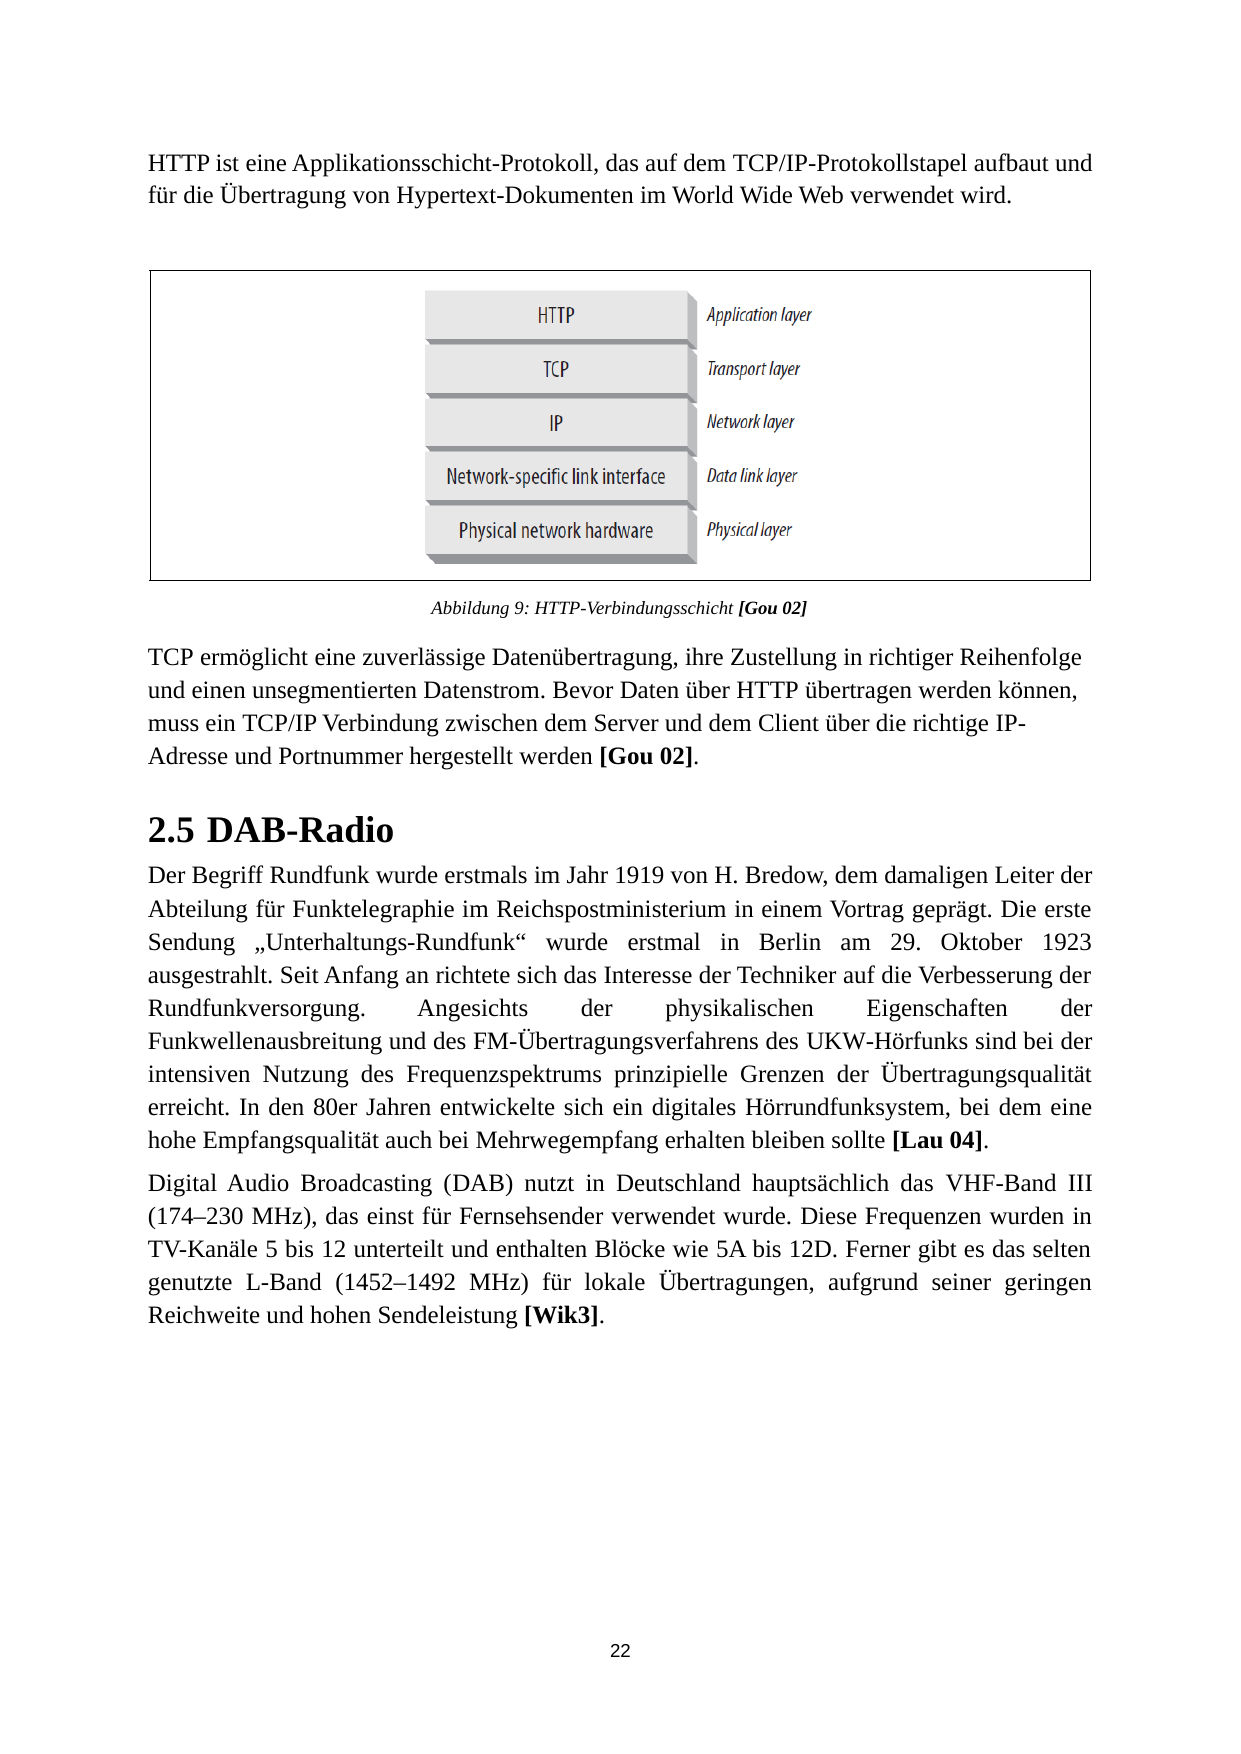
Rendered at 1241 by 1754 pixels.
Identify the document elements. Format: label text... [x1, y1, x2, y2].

subtitle DAB-Radio [148, 807, 1093, 850]
picture [147, 267, 1093, 583]
text Der Begriff Rundfunk wurde erstmals im Jahr 1919 von H. Bredow, dem damaligen Leiter der Abteilung für Funktelegraphie im Reichspostministerium in einem Vortrag geprägt. Die erste Sendung „Unterhaltungs-Rundfunk“ wurde erstmal in Berlin am 29. Oktober 1923 ausgestrahlt. Seit Anfang an richtete sich das Interesse der Techniker auf die Verbesserung der Rundfunkversorgung. Angesichts der physikalischen Eigenschaften der Funkwellenausbreitung und des FM-Übertragungsverfahrens des UKW-Hörfunks sind bei der intensiven Nutzung des Frequenzspektrums prinzipielle Grenzen der Übertragungsqualität erreicht. In den 80er Jahren entwickelte sich ein digitales Hörrundfunksystem, bei dem eine hohe Empfangsqualität auch bei Mehrwegempfang erhalten bleiben sollte [Lau 04]. [148, 861, 1093, 1153]
text HTTP ist eine Applikationsschicht-Protokoll, das auf dem TCP/IP-Protokollstapel aufbaut und für die Übertragung von Hypertext-Dokumenten im World Wide Web verwendet wird. [148, 148, 1093, 209]
text TCP ermöglicht eine zuverlässige Datenübertragung, ihre Zustellung in richtiger Reihenfolge und einen unsegmentierten Datenstrom. Bevor Daten über HTTP übertragen werden können, muss ein TCP/IP Verbindung zwischen dem Server und dem Client über die richtige IP-Adresse und Portnummer hergestellt werden [Gou 02]. [148, 642, 1093, 769]
text Abbildung 9: HTTP-Verbindungsschicht [Gou 02] [148, 597, 1093, 619]
text Digital Audio Broadcasting (DAB) nutzt in Deutschland hauptsächlich das VHF-Band III (174–230 MHz), das einst für Fernsehsender verwendet wurde. Diese Frequenzen wurden in TV-Kanäle 5 bis 12 unterteilt und enthalten Blöcke wie 5A bis 12D. Ferner gibt es das selten genutzte L-Band (1452–1492 MHz) für lokale Übertragungen, aufgrund seiner geringen Reichweite und hohen Sendeleistung [Wik3]. [148, 1168, 1093, 1329]
